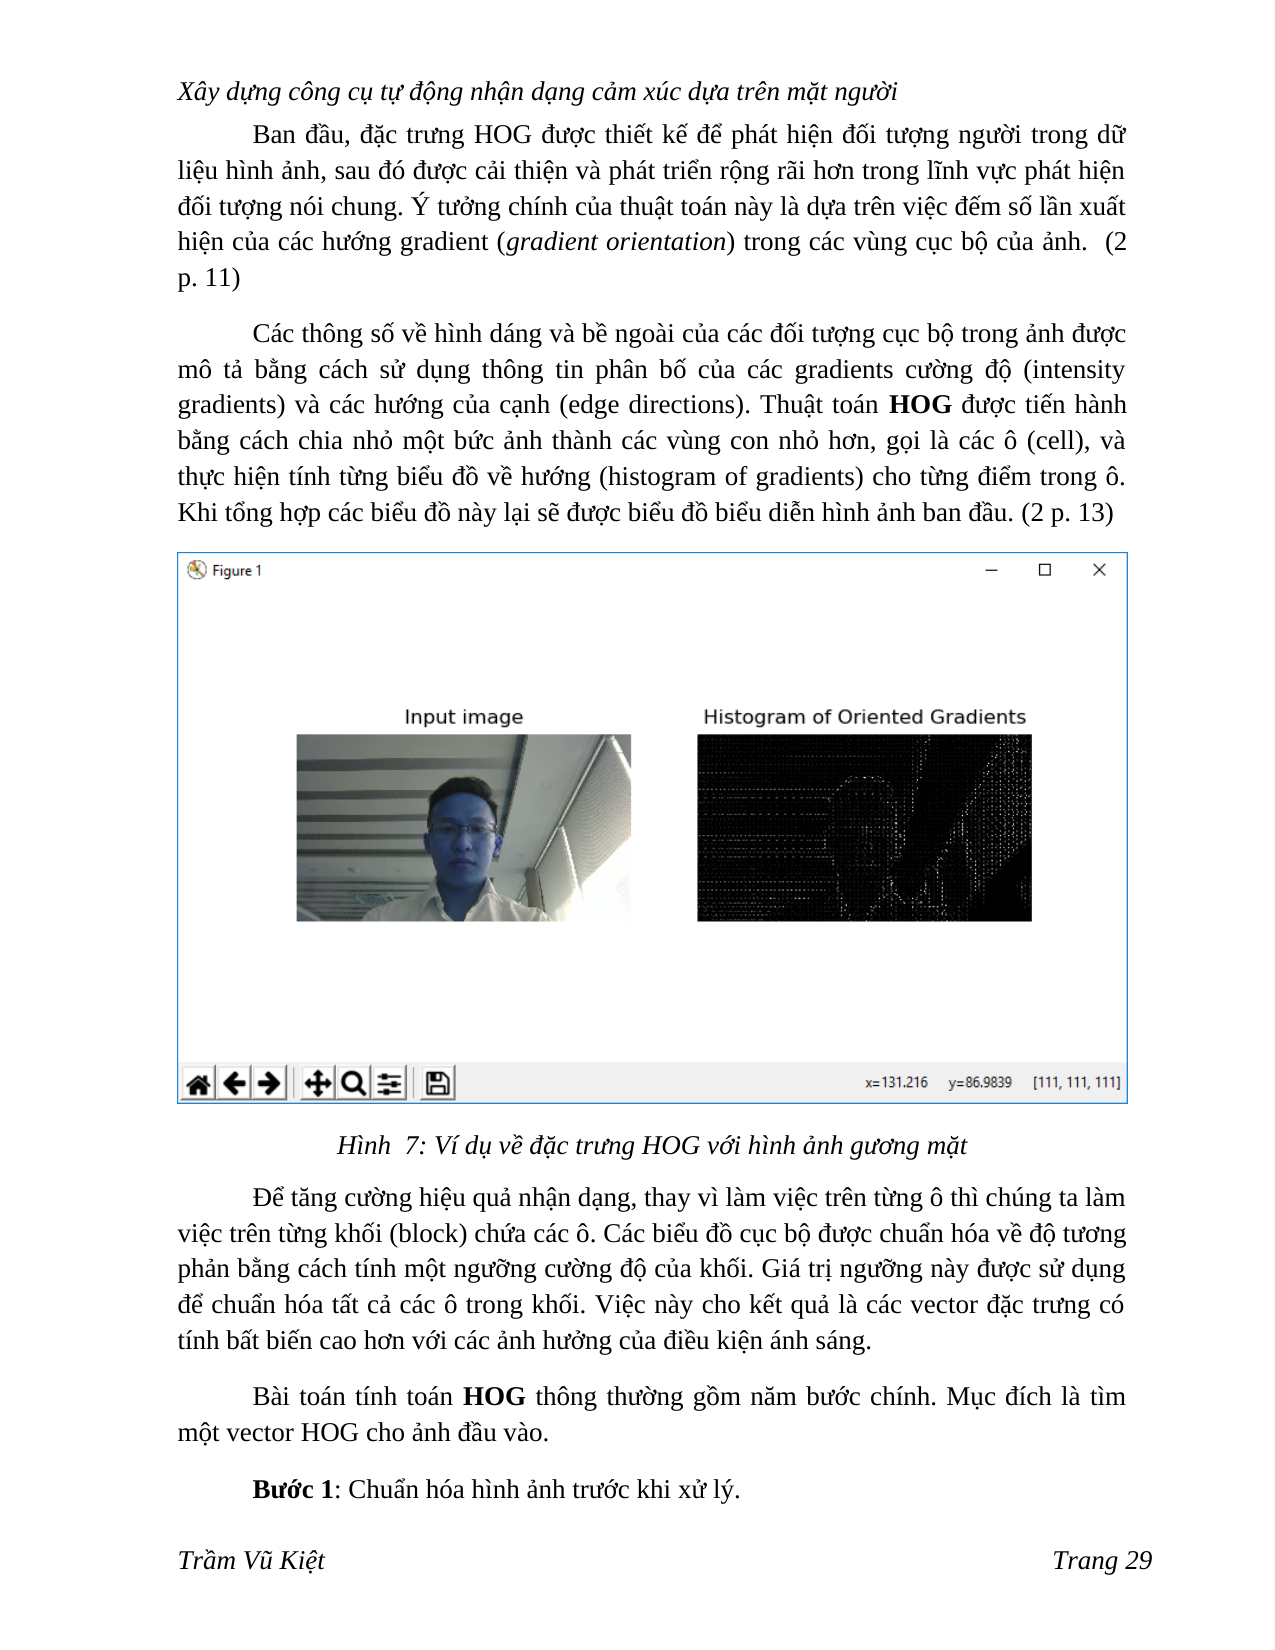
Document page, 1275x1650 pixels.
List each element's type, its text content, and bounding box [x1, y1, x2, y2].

picture [177, 552, 1128, 1104]
text Các thông số về hình dáng và bề ngoài của các đối tượng cục bộ trong ảnh được mô tả bằng cách sử dụng thông tin phân bố của các gradients cường độ (intensity gradients) và các hướng của cạnh (edge directions). Thuật toán HOG được tiến hành bằng cách chia nhỏ một bức ảnh thành các vùng con nhỏ hơn, gọi là các ô (cell), và thực hiện tính từng biểu đồ về hướng (histogram of gradients) cho từng điểm trong ô. Khi tổng hợp các biểu đồ này lại sẽ được biểu đồ biểu diễn hình ảnh ban đầu. [177, 317, 1127, 527]
text Ban đầu, đặc trưng HOG được thiết kế để phát hiện đối tượng người trong dữ liệu hình ảnh, sau đó được cải thiện và phát triển rộng rãi hơn trong lĩnh vực phát hiện đối tượng nói chung. Ý tưởng chính của thuật toán này là dựa trên việc đếm số lần xuất hiện của các hướng gradient (gradient orientation) trong các vùng cục bộ của ảnh. [177, 118, 1127, 292]
text Bài toán tính toán HOG thông thường gồm năm bước chính. Mục đích là tìm một vector HOG cho ảnh đầu vào. [177, 1381, 1127, 1447]
text Hình 7: Ví dụ về đặc trưng HOG với hình ảnh gương mặt [177, 1129, 1127, 1160]
text Để tăng cường hiệu quả nhận dạng, thay vì làm việc trên từng ô thì chúng ta làm việc trên từng khối (block) chứa các ô. Các biểu đồ cục bộ được chuẩn hóa về độ tương phản bằng cách tính một ngưỡng cường độ của khối. Giá trị ngưỡng này được sử dụng để chuẩn hóa tất cả các ô trong khối. Việc này cho kết quả là các vector đặc trưng có tính bất biến cao hơn với các ảnh hưởng của điều kiện ánh sáng. [177, 1181, 1127, 1355]
text Bước 1: Chuẩn hóa hình ảnh trước khi xử lý. [177, 1473, 1127, 1504]
